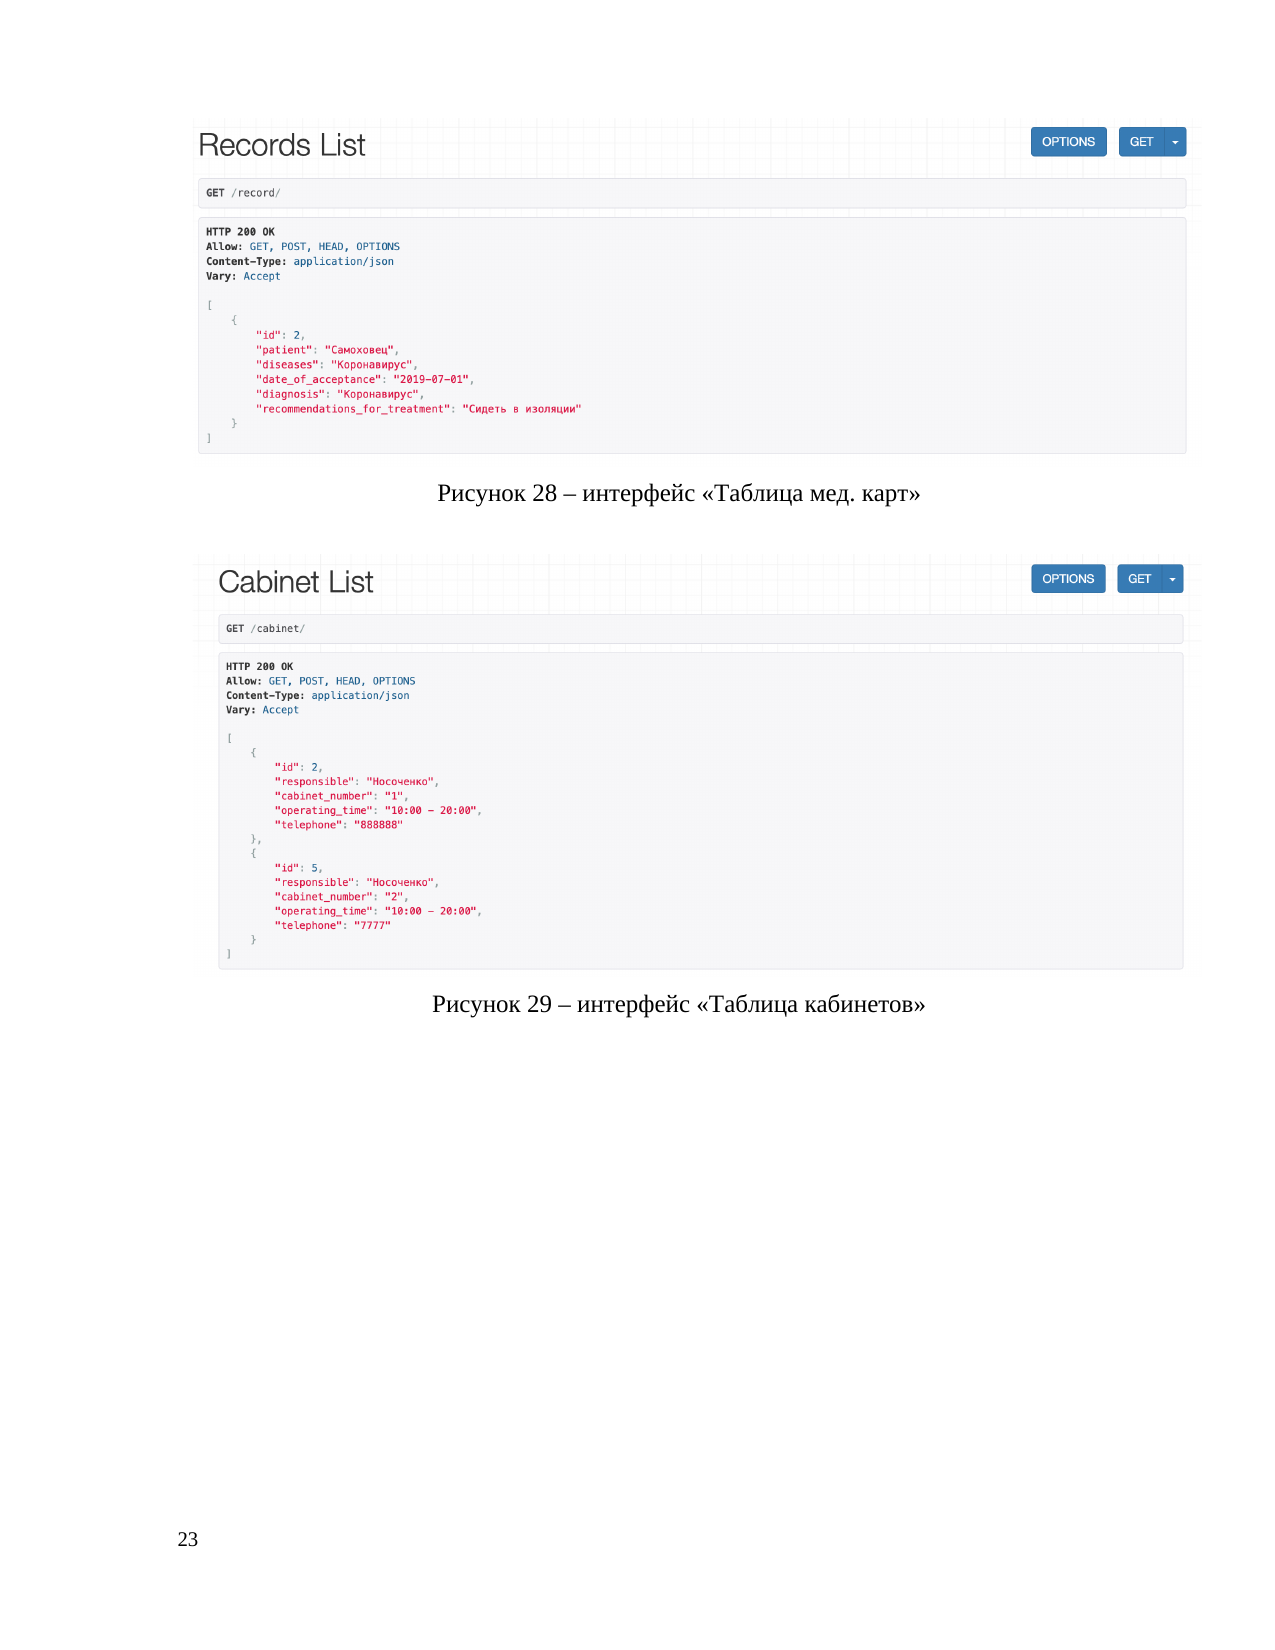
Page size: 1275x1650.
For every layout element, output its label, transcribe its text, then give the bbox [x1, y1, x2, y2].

picture [192, 118, 1202, 467]
picture [192, 554, 1202, 977]
text Рисунок 28 – интерфейс «Таблица мед. карт» [192, 478, 1165, 507]
text Рисунок 29 – интерфейс «Таблица кабинетов» [192, 989, 1165, 1017]
